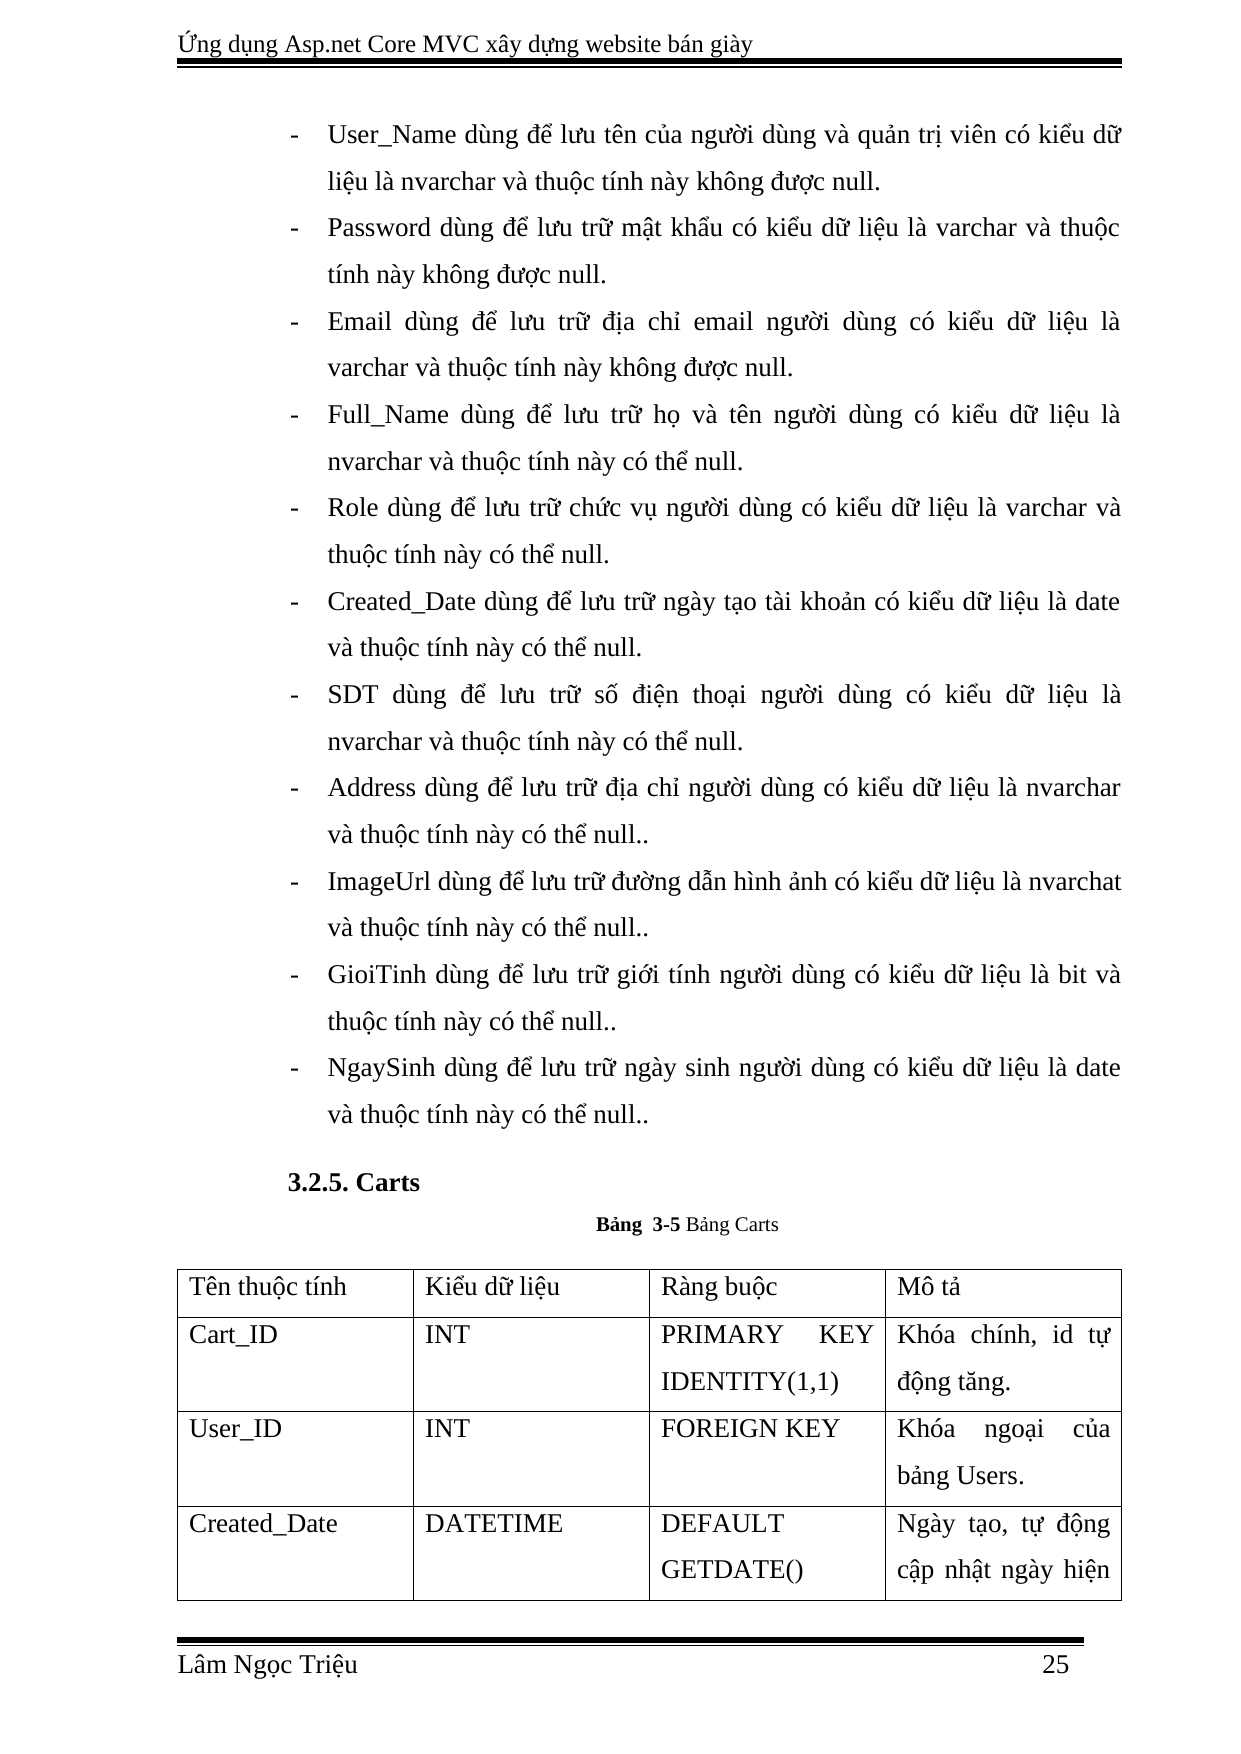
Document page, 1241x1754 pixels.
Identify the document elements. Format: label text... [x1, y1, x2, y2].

table_header Kiểu dữ liệu [414, 1270, 649, 1317]
table_cell Khóa ngoại của bảng Users. [886, 1412, 1121, 1506]
table_header Ràng buộc [650, 1270, 885, 1317]
list Role dùng để lưu trữ chức vụ người dùng có kiểu dữ liệu là varchar và thuộc tính này có thể null. [290, 491, 1122, 569]
table_cell Khóa chính, id tự động tăng. [886, 1318, 1121, 1411]
table_header Tên thuộc tính [178, 1270, 413, 1317]
list ImageUrl dùng để lưu trữ đường dẫn hình ảnh có kiểu dữ liệu là nvarchat và thuộc tính này có thể null.. [290, 865, 1122, 943]
table_cell Cart_ID [178, 1318, 413, 1411]
list GioiTinh dùng để lưu trữ giới tính người dùng có kiểu dữ liệu là bit và thuộc tính này có thể null.. [290, 958, 1122, 1036]
text Bảng 3-5 Bảng Carts [177, 1212, 1122, 1236]
list Password dùng để lưu trữ mật khẩu có kiểu dữ liệu là varchar và thuộc tính này không được null. [290, 211, 1122, 289]
list Address dùng để lưu trữ địa chỉ người dùng có kiểu dữ liệu là nvarchar và thuộc tính này có thể null.. [290, 771, 1122, 849]
table_cell DATETIME [414, 1507, 649, 1600]
table_cell DEFAULT GETDATE() [650, 1507, 885, 1600]
subtitle Carts [213, 1166, 1122, 1197]
list SDT dùng để lưu trữ số điện thoại người dùng có kiểu dữ liệu là nvarchar và thuộc tính này có thể null. [290, 678, 1122, 756]
table_cell INT [414, 1412, 649, 1506]
list NgaySinh dùng để lưu trữ ngày sinh người dùng có kiểu dữ liệu là date và thuộc tính này có thể null.. [290, 1051, 1122, 1129]
table_cell INT [414, 1318, 649, 1411]
table_cell FOREIGN KEY [650, 1412, 885, 1506]
list User_Name dùng để lưu tên của người dùng và quản trị viên có kiểu dữ liệu là nvarchar và thuộc tính này không được null. [290, 118, 1122, 196]
table_cell User_ID [178, 1412, 413, 1506]
list Full_Name dùng để lưu trữ họ và tên người dùng có kiểu dữ liệu là nvarchar và thuộc tính này có thể null. [290, 398, 1122, 476]
table_cell PRIMARY KEY IDENTITY(1,1) [650, 1318, 885, 1411]
list Email dùng để lưu trữ địa chỉ email người dùng có kiểu dữ liệu là varchar và thuộc tính này không được null. [290, 305, 1122, 383]
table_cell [886, 1507, 1121, 1600]
list Created_Date dùng để lưu trữ ngày tạo tài khoản có kiểu dữ liệu là date và thuộc tính này có thể null. [290, 585, 1122, 663]
table_cell Created_Date [178, 1507, 413, 1600]
table_header Mô tả [886, 1270, 1121, 1317]
